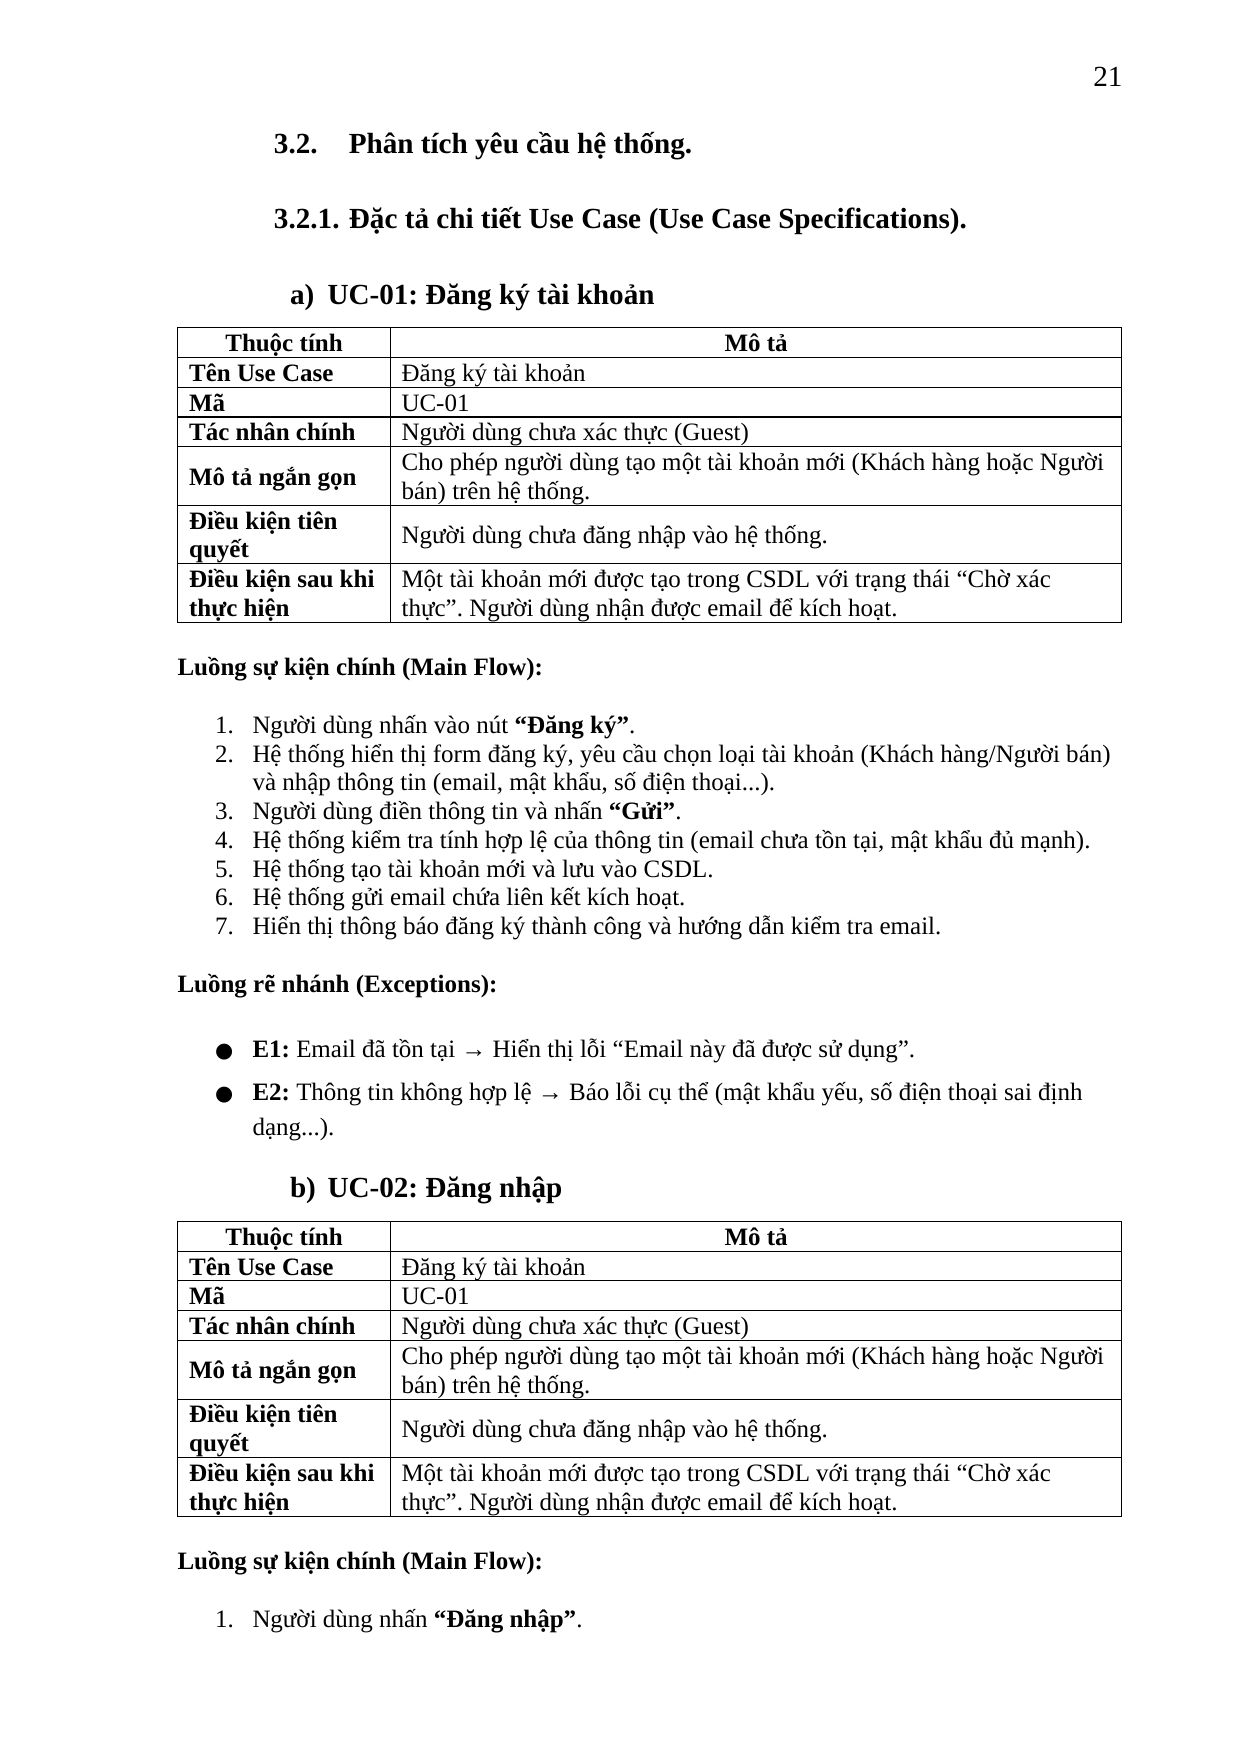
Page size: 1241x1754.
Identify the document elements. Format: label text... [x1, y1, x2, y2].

table_cell UC-01 [391, 388, 1121, 416]
table_cell Cho phép người dùng tạo một tài khoản mới (Khách hàng hoặc Người bán) trên hệ thống. [391, 1341, 1121, 1398]
text Luồng sự kiện chính (Main Flow): [177, 652, 1122, 681]
text Luồng sự kiện chính (Main Flow): [177, 1546, 1122, 1574]
table_cell Tên Use Case [178, 1252, 390, 1280]
table_cell Điều kiện sau khi thực hiện [178, 1458, 390, 1516]
list E2: Thông tin không hợp lệ → Báo lỗi cụ thể (mật khẩu yếu, số điện thoại sai định dạng...). [215, 1070, 1122, 1141]
table_cell Một tài khoản mới được tạo trong CSDL với trạng thái “Chờ xác thực”. Người dùng nhận được email để kích hoạt. [391, 564, 1121, 622]
table_cell Tên Use Case [178, 358, 390, 387]
list UC-02: Đăng nhập [290, 1170, 1122, 1204]
table_cell Người dùng chưa đăng nhập vào hệ thống. [391, 1400, 1121, 1457]
subtitle Đặc tả chi tiết Use Case (Use Case Specifications). [274, 201, 1122, 235]
table_header Mô tả [391, 328, 1121, 357]
table_cell Đăng ký tài khoản [391, 1252, 1121, 1280]
table_cell Đăng ký tài khoản [391, 358, 1121, 387]
table_cell Tác nhân chính [178, 418, 390, 446]
list Hệ thống tạo tài khoản mới và lưu vào CSDL. [215, 854, 1122, 882]
table_cell UC-01 [391, 1281, 1121, 1310]
table_header Thuộc tính [178, 328, 390, 357]
table_cell Người dùng chưa xác thực (Guest) [391, 1311, 1121, 1340]
table_cell Điều kiện tiên quyết [178, 506, 390, 563]
table_cell Mã [178, 1281, 390, 1310]
list UC-01: Đăng ký tài khoản [290, 277, 1122, 310]
table_header Mô tả [391, 1222, 1121, 1251]
list Hệ thống hiển thị form đăng ký, yêu cầu chọn loại tài khoản (Khách hàng/Người bán) và nhập thông tin (email, mật khẩu, số điện thoại...). [215, 739, 1122, 796]
text Luồng rẽ nhánh (Exceptions): [177, 969, 1122, 998]
list Người dùng nhấn vào nút “Đăng ký”. [215, 710, 1122, 739]
table_cell Điều kiện tiên quyết [178, 1400, 390, 1457]
table_cell Người dùng chưa đăng nhập vào hệ thống. [391, 506, 1121, 563]
table_cell Cho phép người dùng tạo một tài khoản mới (Khách hàng hoặc Người bán) trên hệ thống. [391, 447, 1121, 505]
table_header Thuộc tính [178, 1222, 390, 1251]
table_cell Mô tả ngắn gọn [178, 447, 390, 505]
list Người dùng nhấn “Đăng nhập”. [215, 1604, 1122, 1632]
list E1: Email đã tồn tại → Hiển thị lỗi “Email này đã được sử dụng”. [215, 1027, 1122, 1070]
subtitle Phân tích yêu cầu hệ thống. [274, 126, 1122, 160]
table_cell Mã [178, 388, 390, 416]
table_cell Người dùng chưa xác thực (Guest) [391, 418, 1121, 446]
table_cell Một tài khoản mới được tạo trong CSDL với trạng thái “Chờ xác thực”. Người dùng nhận được email để kích hoạt. [391, 1458, 1121, 1516]
table_cell Điều kiện sau khi thực hiện [178, 564, 390, 622]
list Hệ thống kiểm tra tính hợp lệ của thông tin (email chưa tồn tại, mật khẩu đủ mạnh). [215, 825, 1122, 854]
list Hệ thống gửi email chứa liên kết kích hoạt. [215, 882, 1122, 911]
table_cell Mô tả ngắn gọn [178, 1341, 390, 1398]
table_cell Tác nhân chính [178, 1311, 390, 1340]
list Người dùng điền thông tin và nhấn “Gửi”. [215, 796, 1122, 825]
list Hiển thị thông báo đăng ký thành công và hướng dẫn kiểm tra email. [215, 911, 1122, 940]
